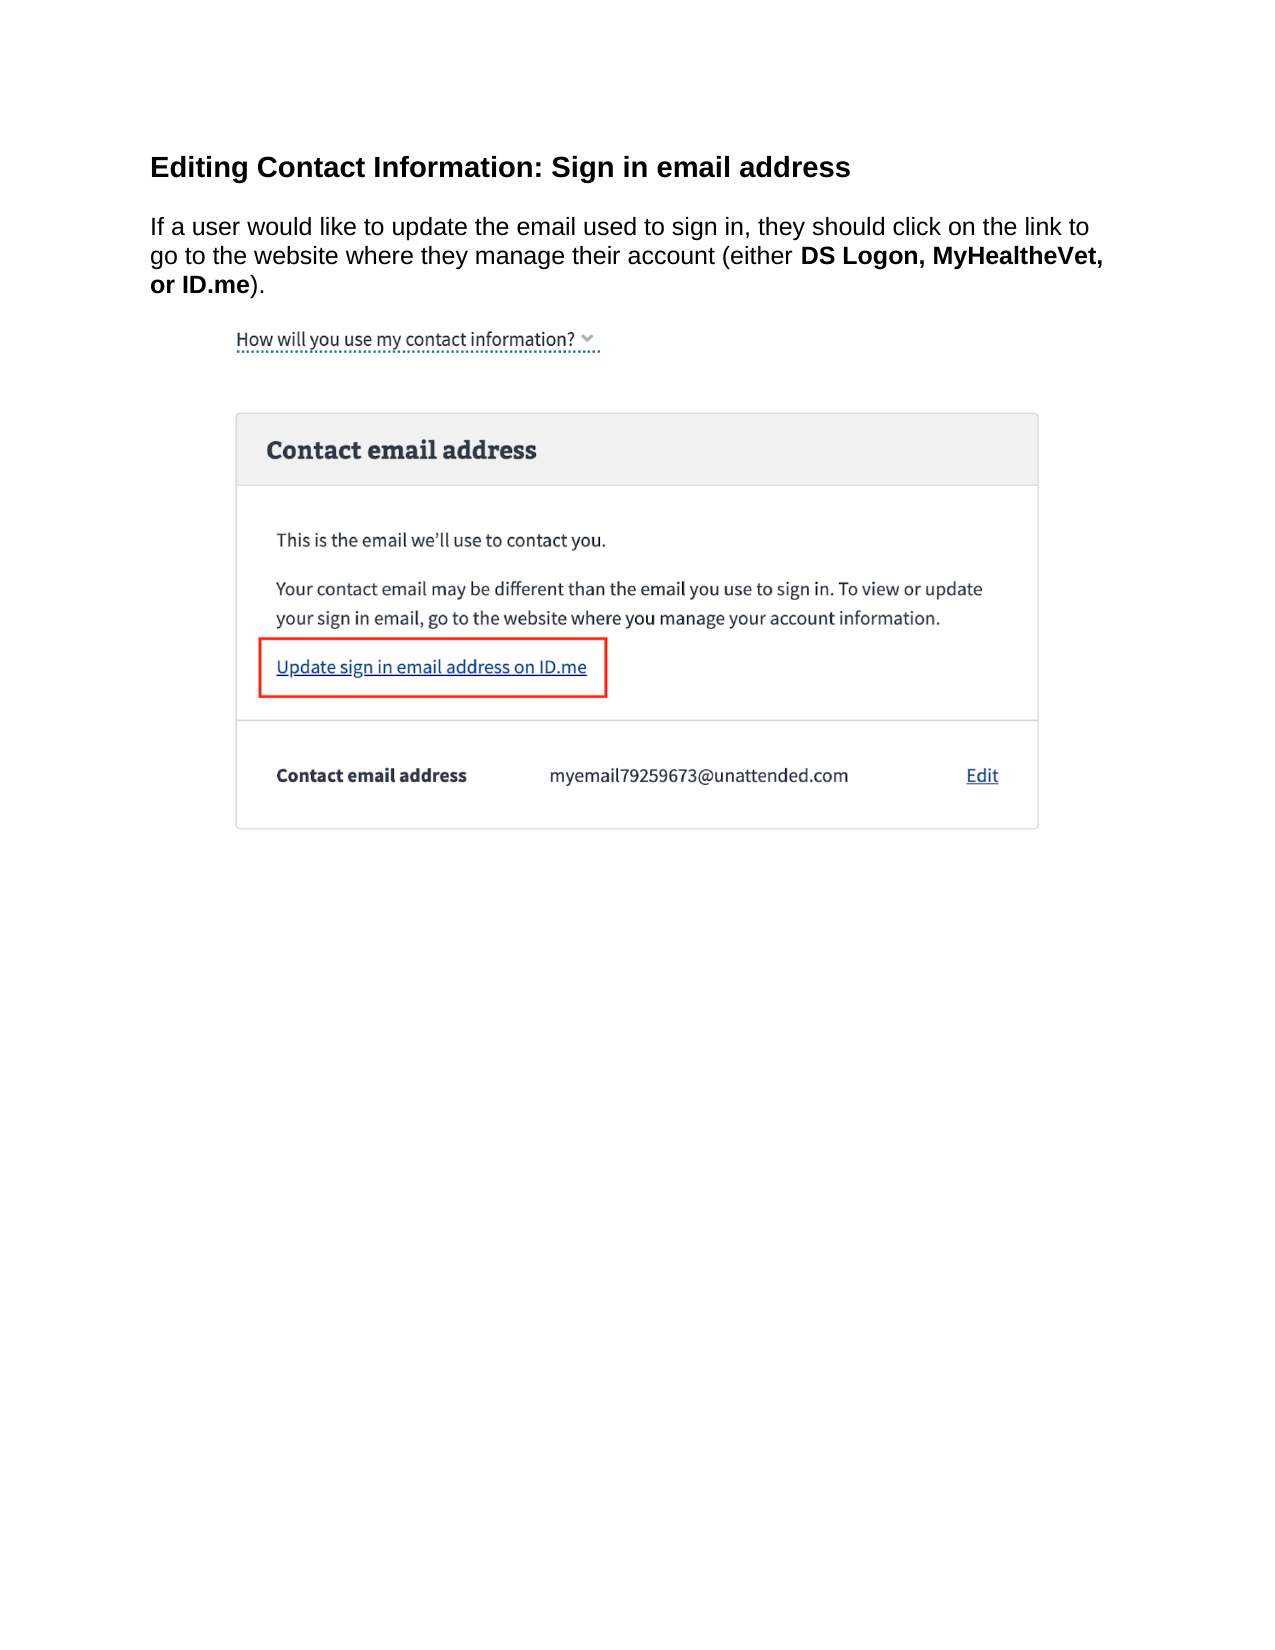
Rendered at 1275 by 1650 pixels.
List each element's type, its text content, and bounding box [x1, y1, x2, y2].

text If a user would like to update the email used to sign in, they should click on the link to go to the website where they manage their account (either DS Logon, MyHealtheVet, or ID.me). [150, 212, 1125, 298]
text Editing Contact Information: Sign in email address [150, 150, 1125, 183]
picture [150, 327, 1125, 901]
